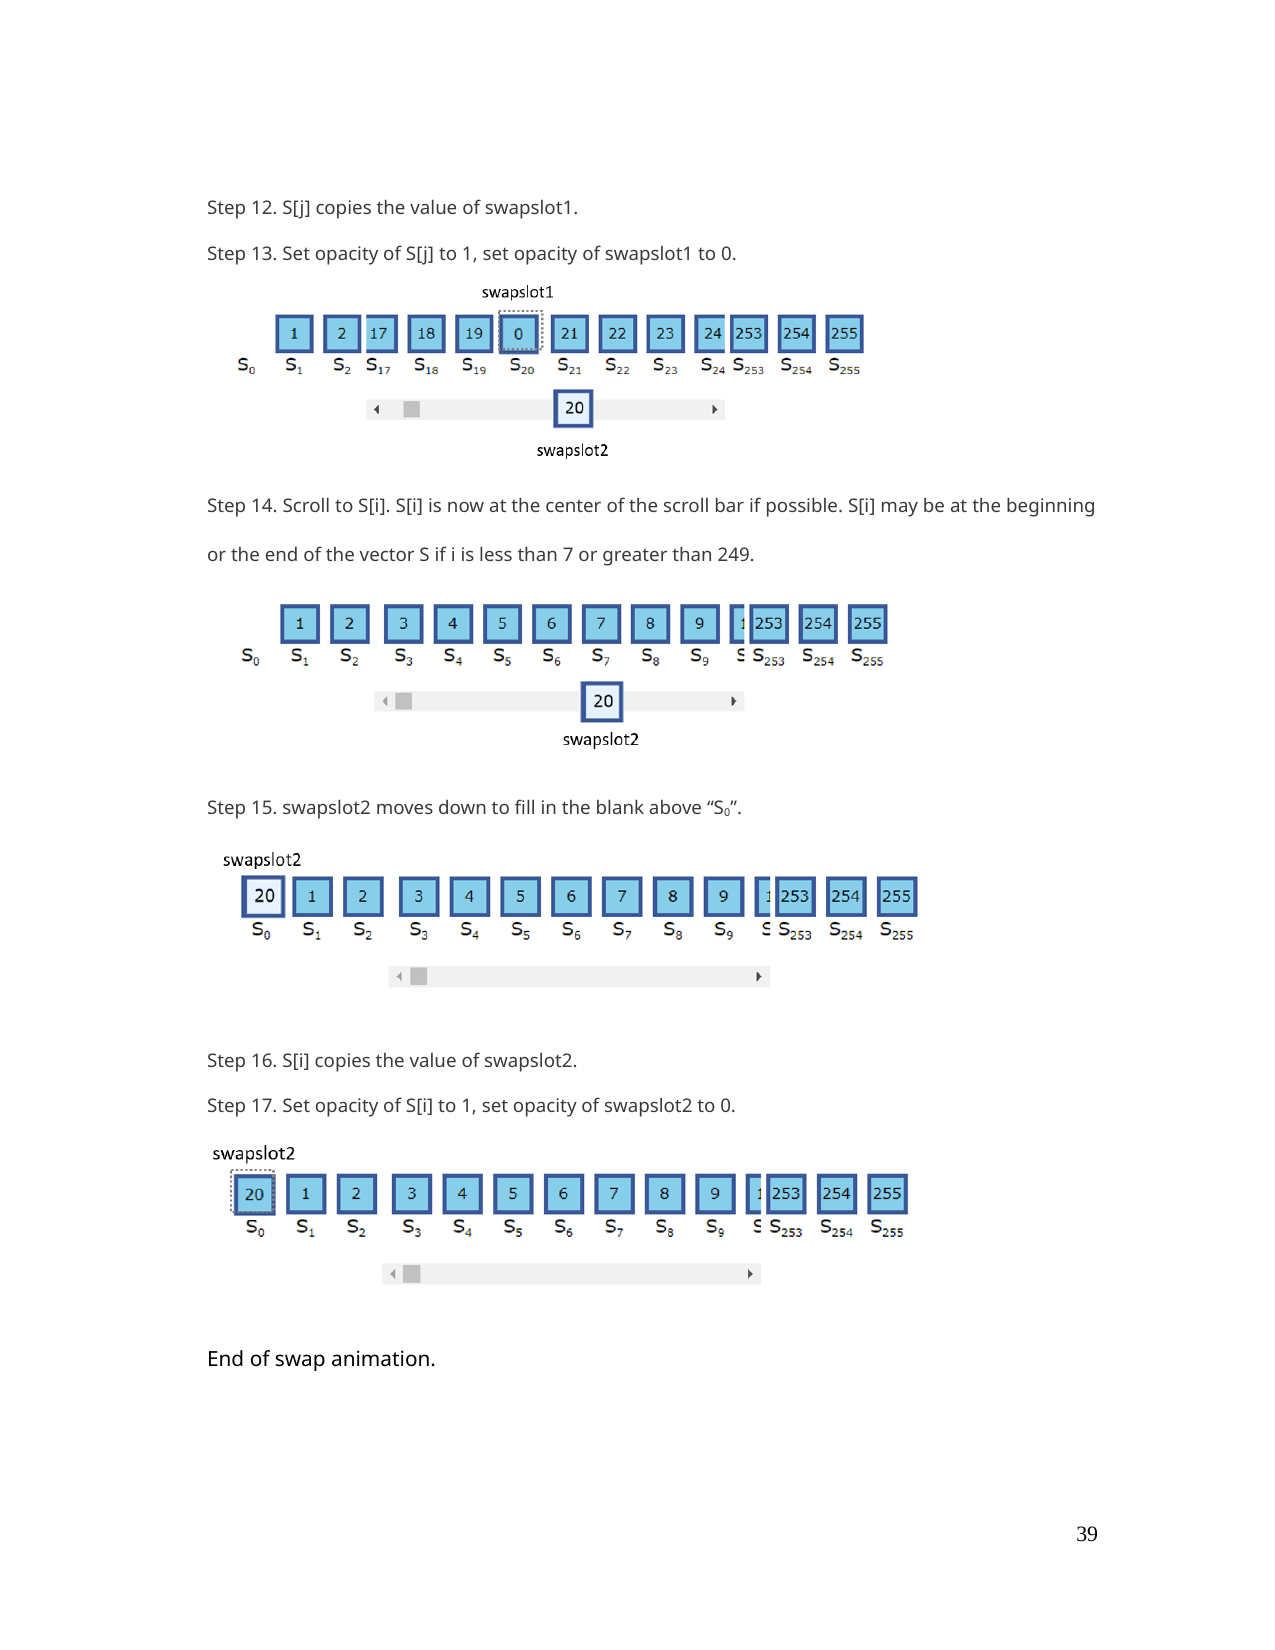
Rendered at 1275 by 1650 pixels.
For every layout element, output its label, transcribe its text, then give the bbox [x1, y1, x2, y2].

text Step 15. swapslot2 moves down to fill in the blank above “S0”. [207, 791, 1098, 823]
picture [206, 583, 1088, 772]
text Step 16. S[i] copies the value of swapslot2. [207, 1044, 1098, 1076]
text Step 17. Set opacity of S[i] to 1, set opacity of swapslot2 to 0. [207, 1089, 1098, 1121]
picture [206, 281, 1007, 473]
text End of swap animation. [207, 1342, 1098, 1374]
text Step 12. S[j] copies the value of swapslot1. [207, 191, 1098, 224]
text Step 14. Scroll to S[i]. S[i] is now at the center of the scroll bar if possible. S[i] may be at the beginning or the end of the vector S if i is less than 7 or greater than 249. [207, 489, 1098, 571]
picture [206, 1134, 1043, 1306]
picture [206, 836, 1047, 1009]
text Step 13. Set opacity of S[j] to 1, set opacity of swapslot1 to 0. [207, 236, 1098, 269]
